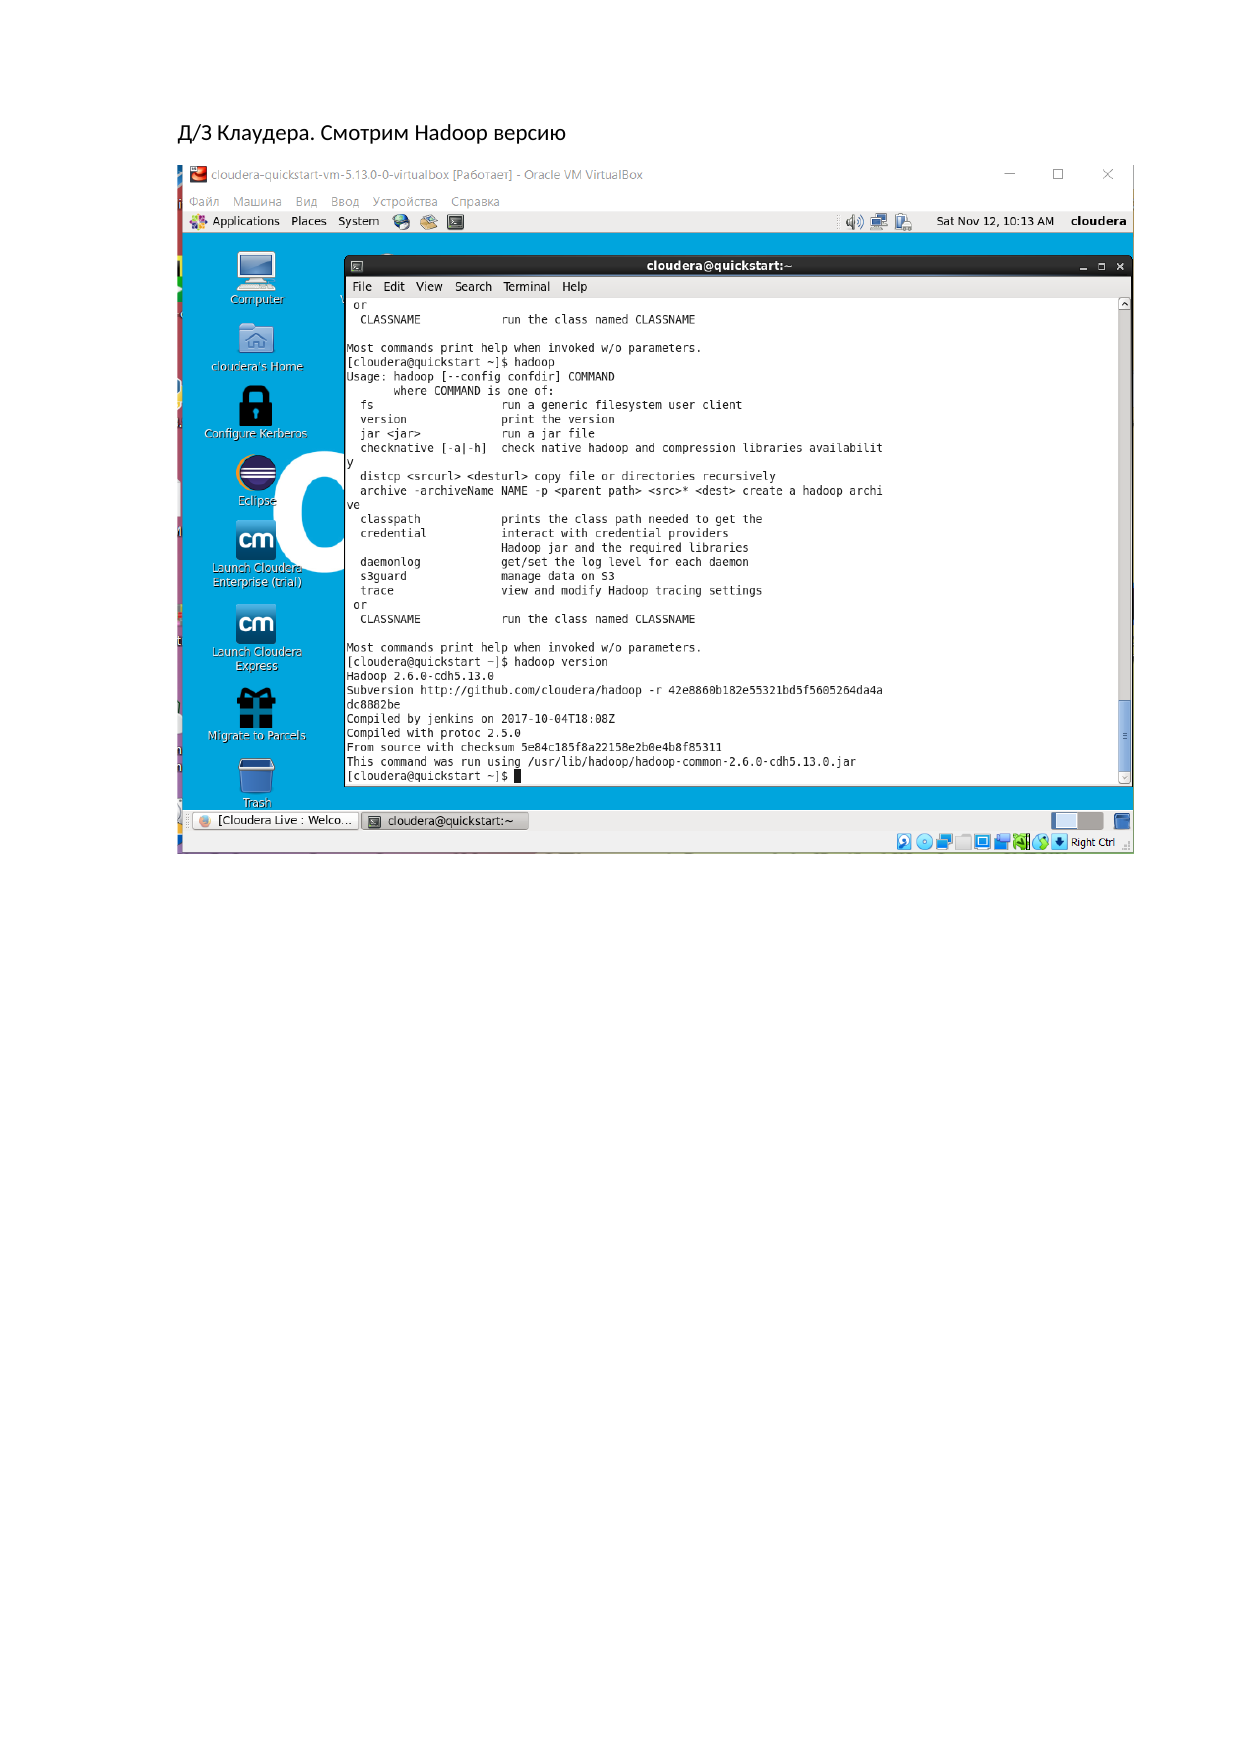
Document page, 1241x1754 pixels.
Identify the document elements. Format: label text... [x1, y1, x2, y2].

picture [241, 716, 252, 727]
picture [241, 387, 271, 425]
text Д/З Клаудера. Смотрим Hadoop версию [177, 118, 1152, 146]
picture [237, 456, 275, 489]
picture [240, 324, 273, 352]
picture [237, 252, 275, 290]
picture [261, 694, 274, 707]
picture [238, 689, 269, 707]
picture [177, 165, 1134, 854]
picture [273, 734, 281, 739]
picture [237, 254, 1134, 786]
picture [237, 605, 275, 643]
picture [261, 716, 271, 727]
picture [239, 759, 274, 792]
